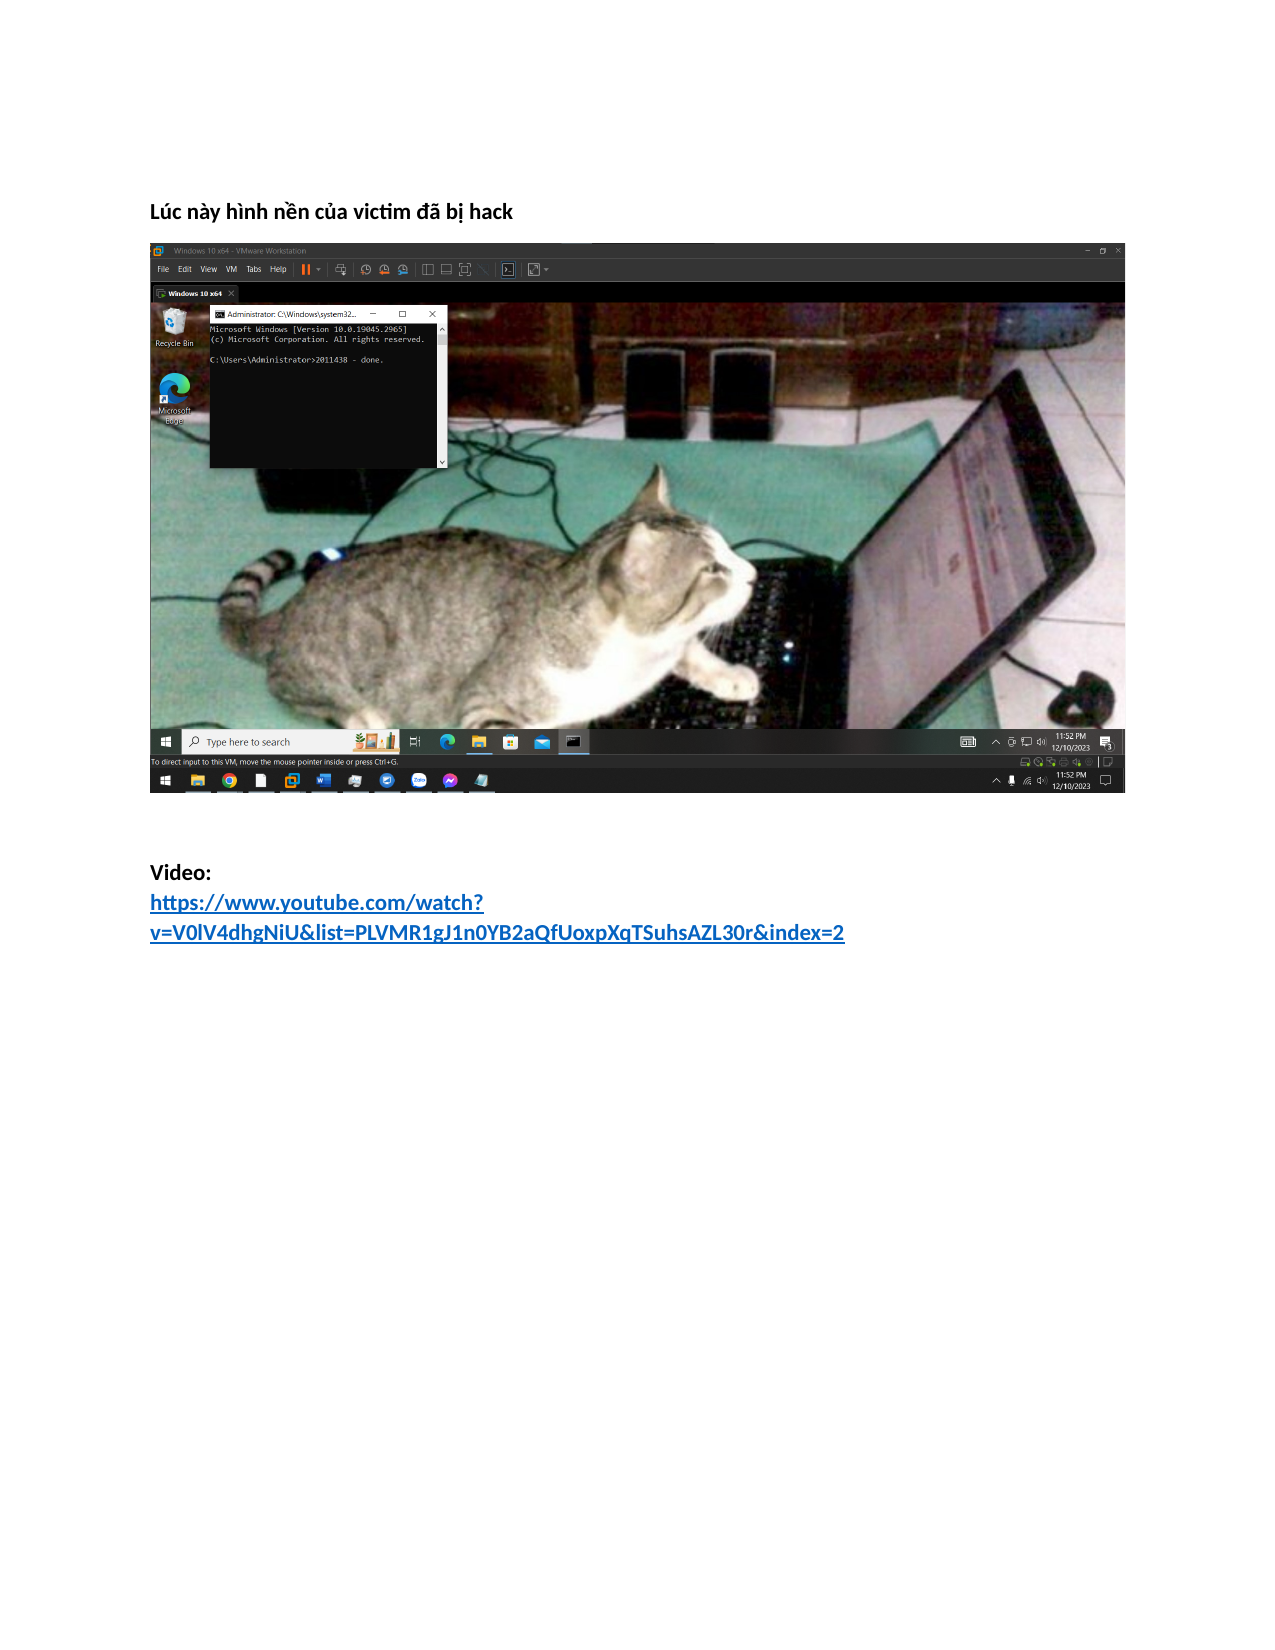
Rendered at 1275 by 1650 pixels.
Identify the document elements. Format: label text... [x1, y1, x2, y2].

text Lúc này hình nền của victim đã bị hack [150, 197, 1125, 225]
text Video: https://www.youtube.com/watch?v=V0lV4dhgNiU&list=PLVMR1gJ1n0YB2aQfUoxpXqTSuhsAZL30r&index=2 [150, 858, 1125, 946]
picture [150, 243, 1125, 793]
